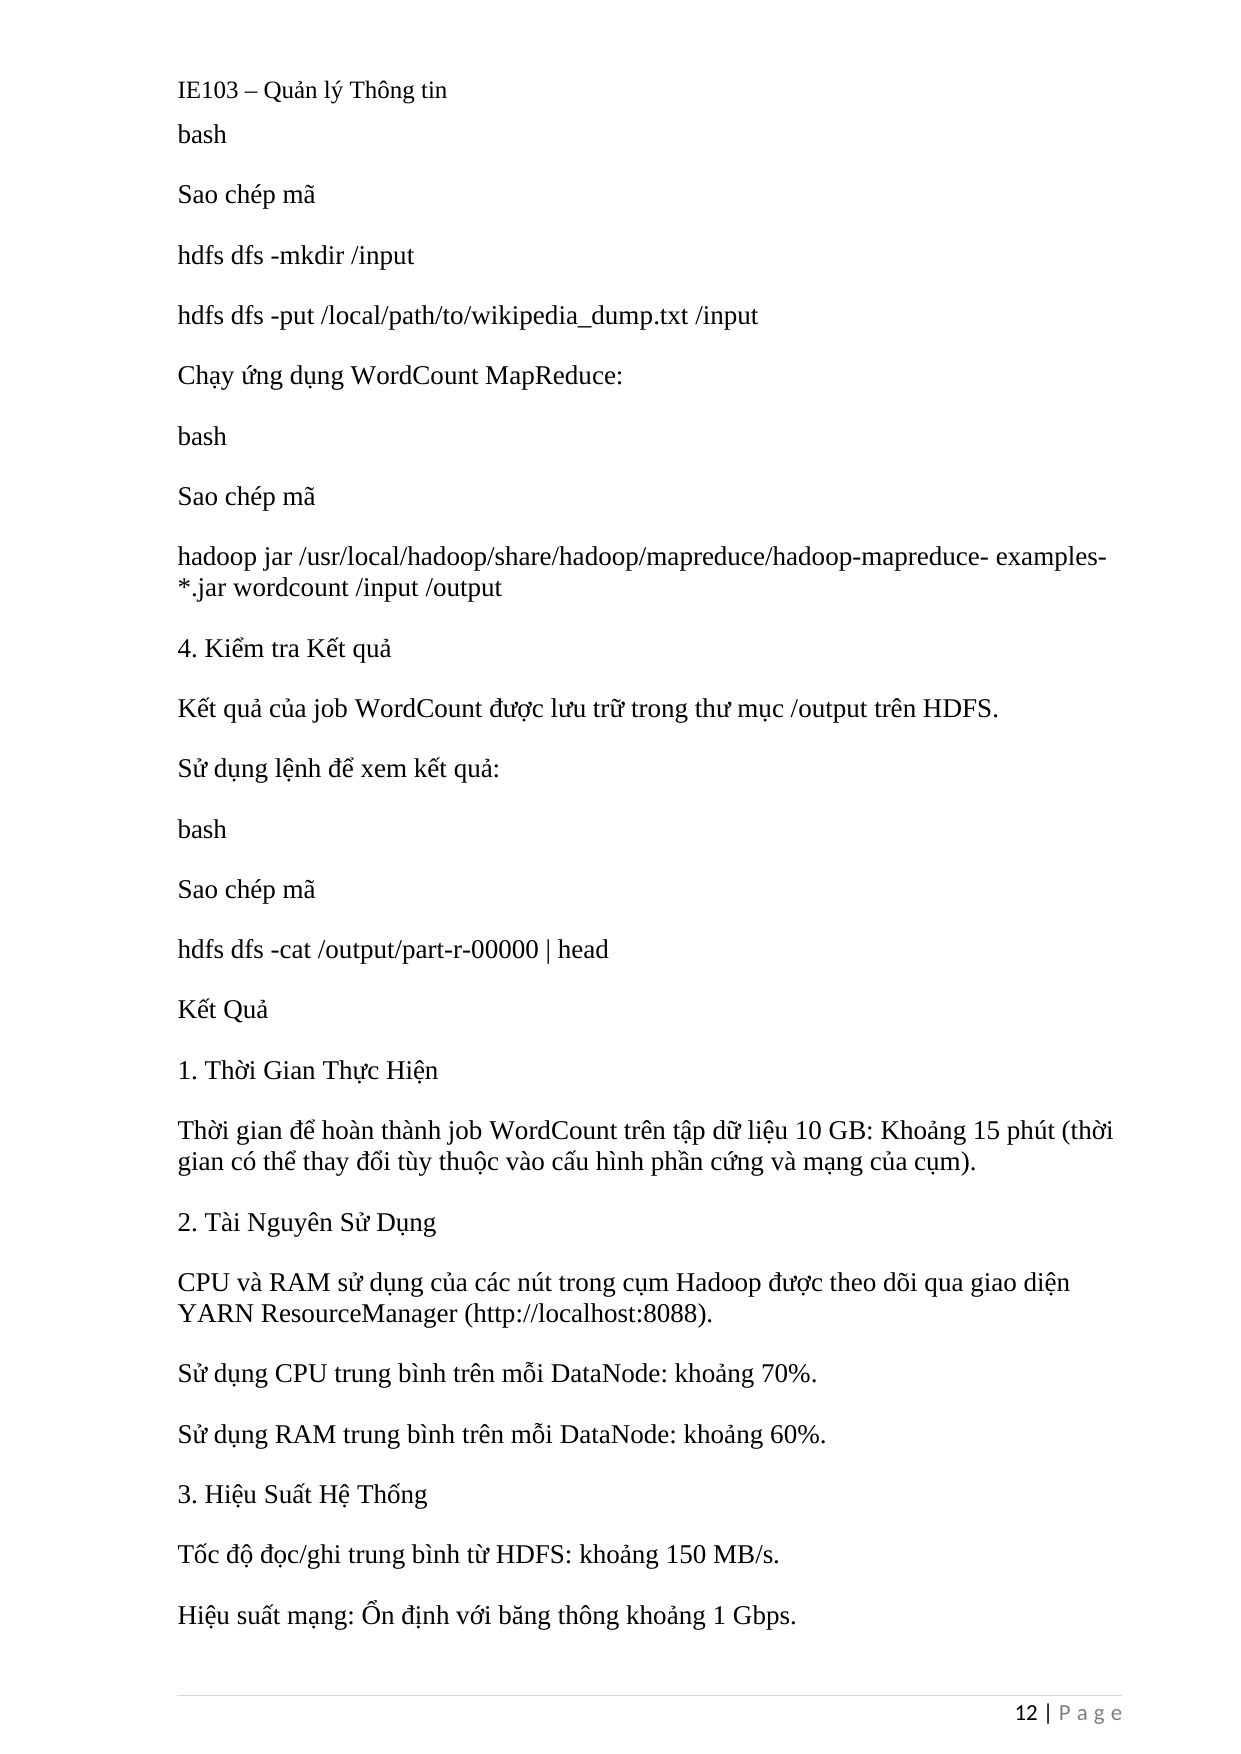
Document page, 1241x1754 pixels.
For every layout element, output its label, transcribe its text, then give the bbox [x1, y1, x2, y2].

text 4. Kiểm tra Kết quả [177, 632, 1122, 663]
text hadoop jar /usr/local/hadoop/share/hadoop/mapreduce/hadoop-mapreduce- examples-*.jar wordcount /input /output [177, 540, 1122, 603]
text bash [177, 118, 1122, 149]
text hdfs dfs -cat /output/part-r-00000 | head [177, 933, 1122, 964]
text Hiệu suất mạng: Ổn định với băng thông khoảng 1 Gbps. [177, 1599, 1122, 1630]
text 1. Thời Gian Thực Hiện [177, 1054, 1122, 1085]
text CPU và RAM sử dụng của các nút trong cụm Hadoop được theo dõi qua giao diện YARN ResourceManager (http://localhost:8088). [177, 1266, 1122, 1328]
text 3. Hiệu Suất Hệ Thống [177, 1478, 1122, 1509]
text Sao chép mã [177, 480, 1122, 511]
text Sao chép mã [177, 873, 1122, 904]
text Sử dụng RAM trung bình trên mỗi DataNode: khoảng 60%. [177, 1418, 1122, 1449]
text Sử dụng lệnh để xem kết quả: [177, 752, 1122, 783]
text Chạy ứng dụng WordCount MapReduce: [177, 359, 1122, 391]
text Kết Quả [177, 994, 1122, 1025]
text hdfs dfs -put /local/path/to/wikipedia_dump.txt /input [177, 299, 1122, 330]
text bash [177, 813, 1122, 844]
text Sử dụng CPU trung bình trên mỗi DataNode: khoảng 70%. [177, 1357, 1122, 1389]
text bash [177, 420, 1122, 451]
text Thời gian để hoàn thành job WordCount trên tập dữ liệu 10 GB: Khoảng 15 phút (thời gian có thể thay đổi tùy thuộc vào cấu hình phần cứng và mạng của cụm). [177, 1114, 1122, 1177]
text Tốc độ đọc/ghi trung bình từ HDFS: khoảng 150 MB/s. [177, 1538, 1122, 1569]
text Sao chép mã [177, 178, 1122, 209]
text hdfs dfs -mkdir /input [177, 239, 1122, 270]
text Kết quả của job WordCount được lưu trữ trong thư mục /output trên HDFS. [177, 692, 1122, 723]
text 2. Tài Nguyên Sử Dụng [177, 1206, 1122, 1237]
